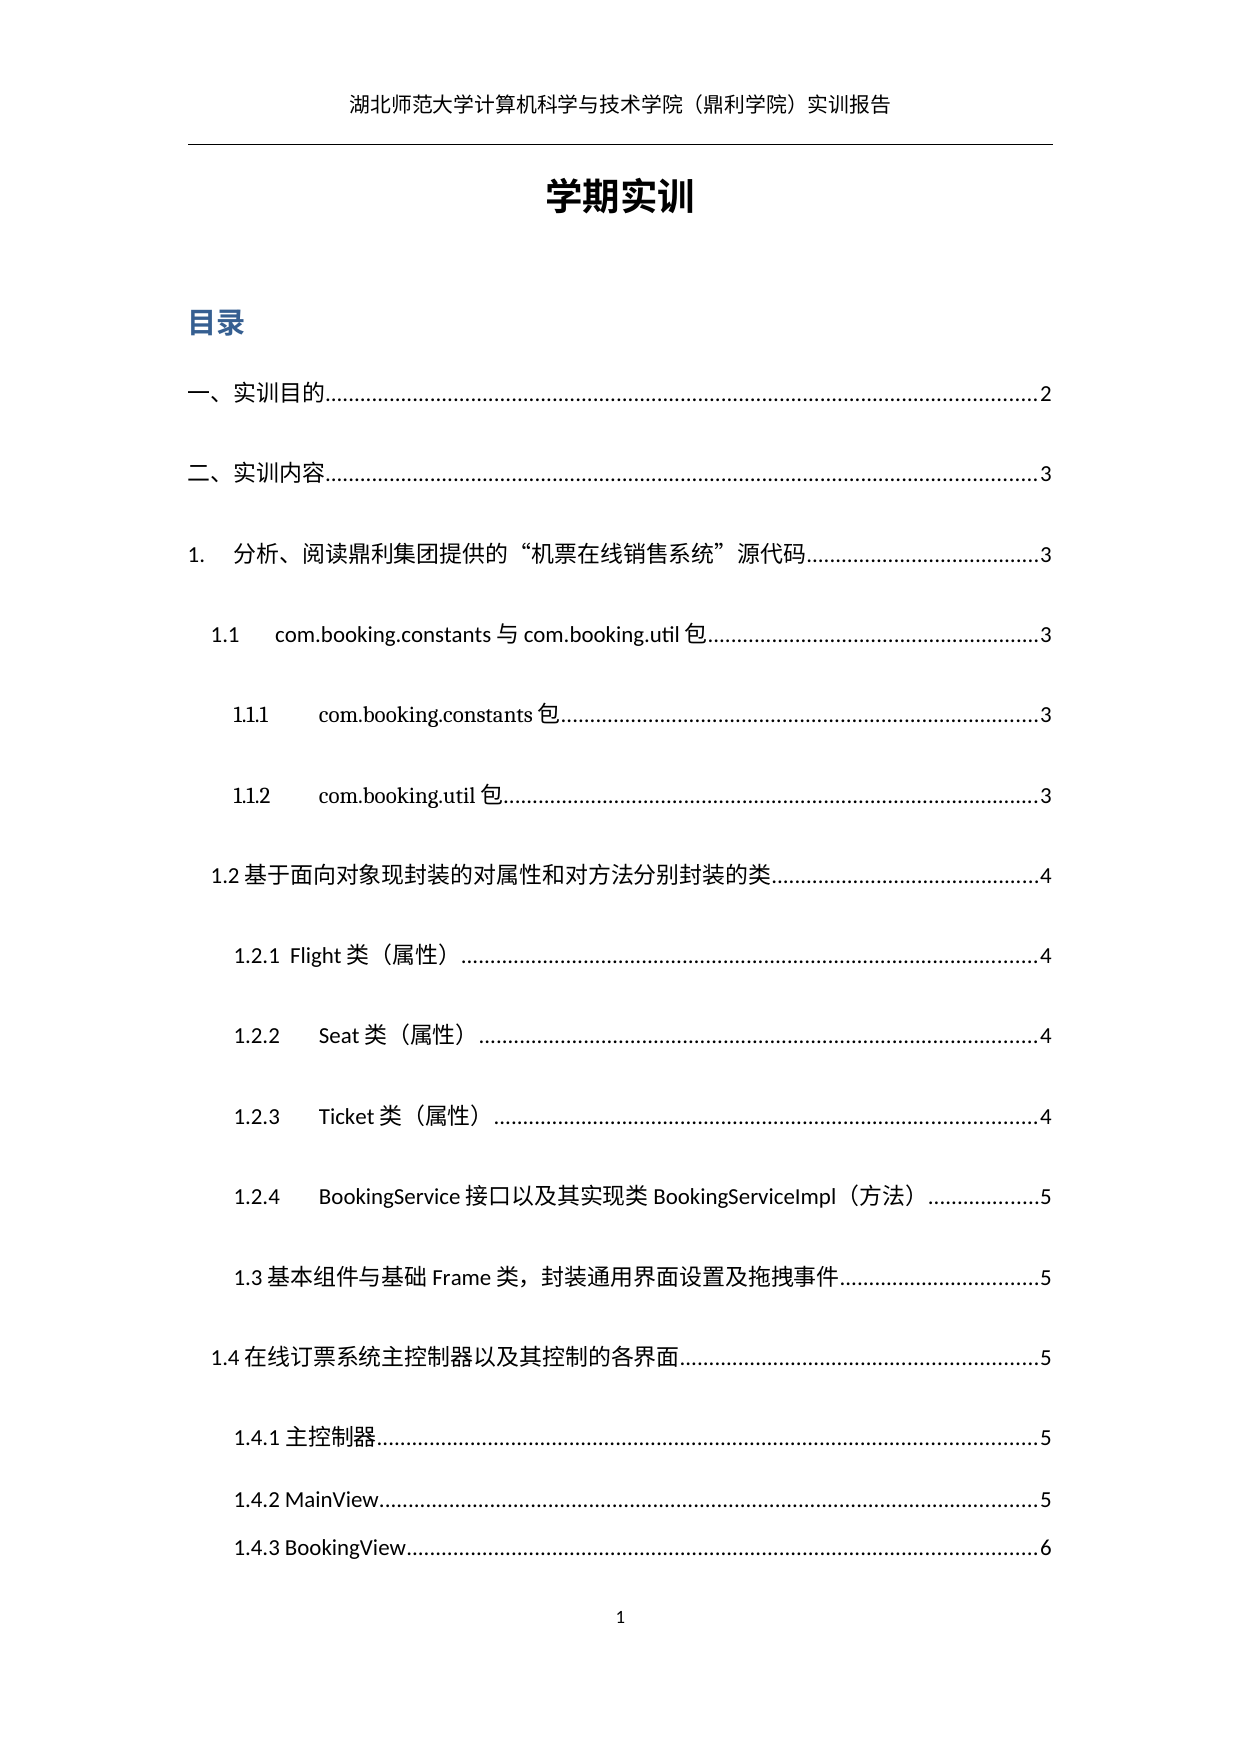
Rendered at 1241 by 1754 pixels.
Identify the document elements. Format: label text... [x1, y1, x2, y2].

text 学期实训 [187, 162, 1053, 227]
